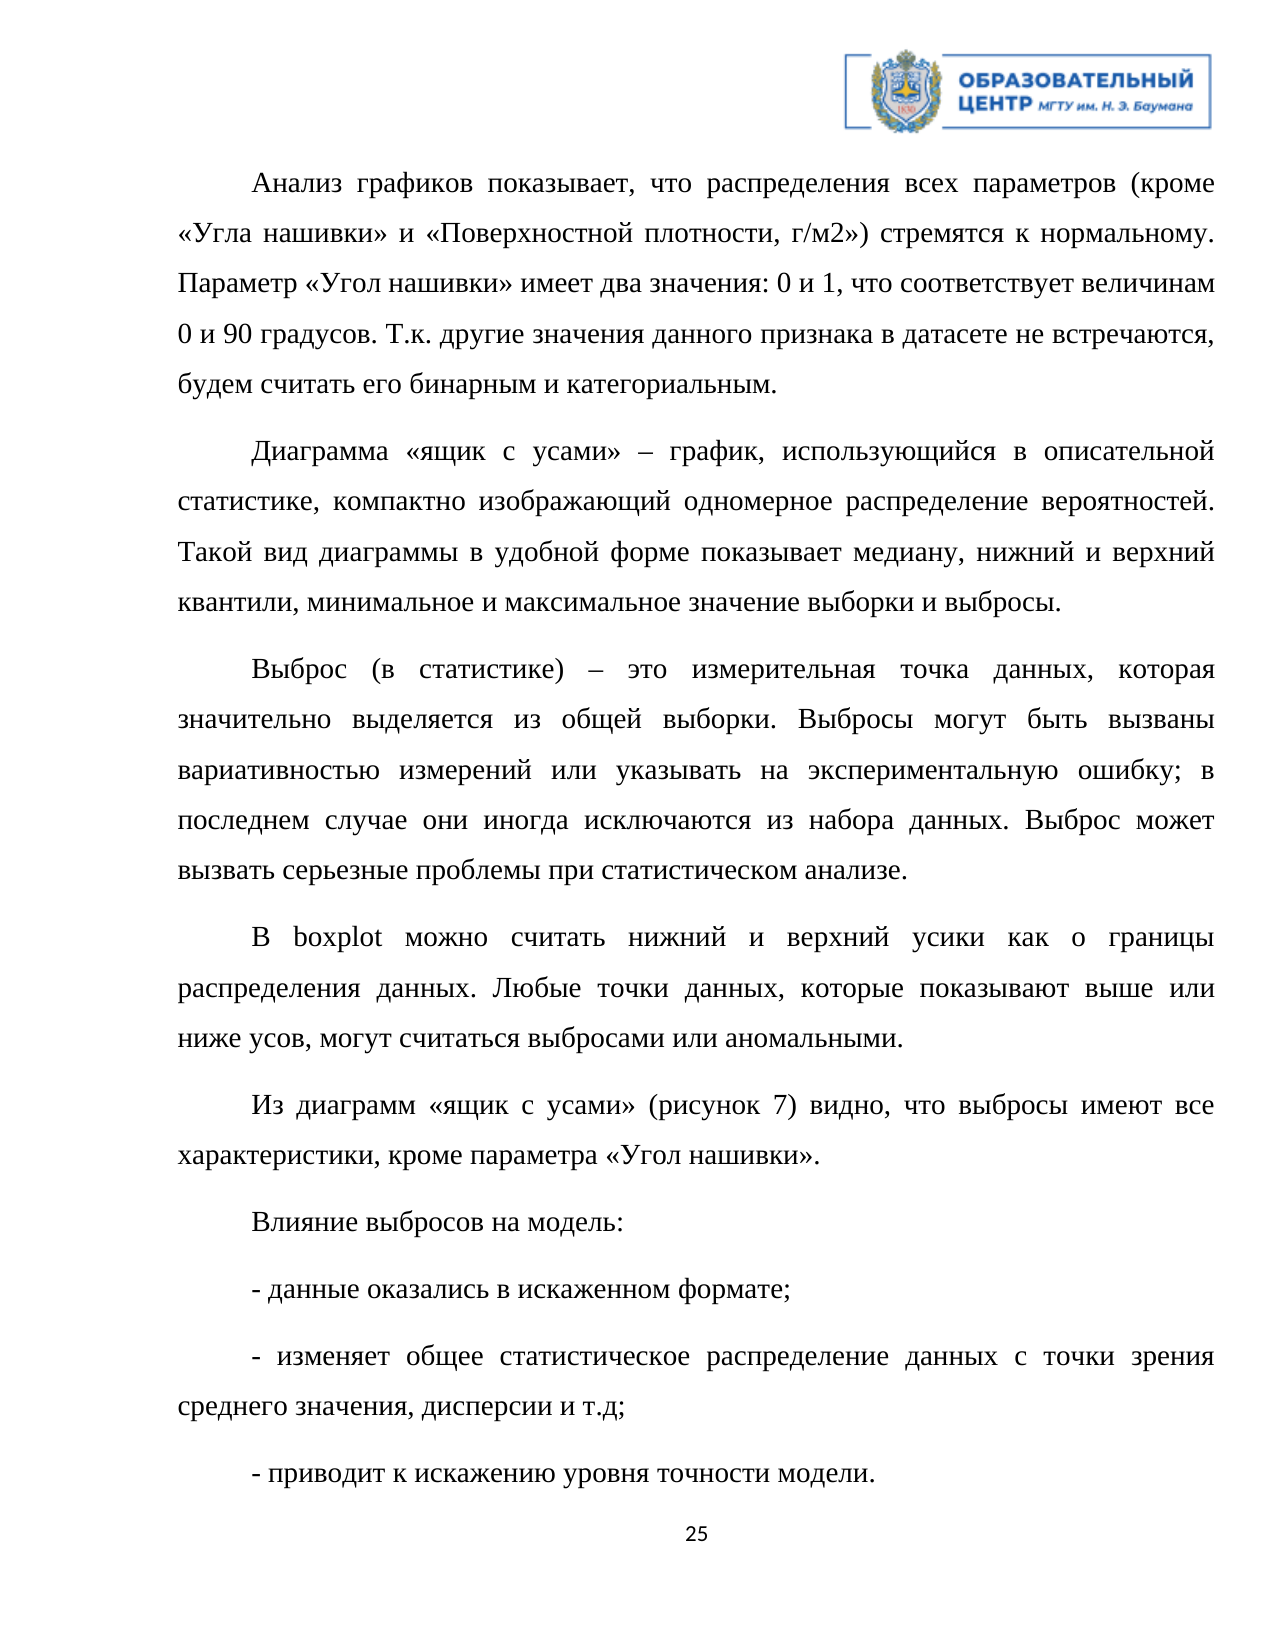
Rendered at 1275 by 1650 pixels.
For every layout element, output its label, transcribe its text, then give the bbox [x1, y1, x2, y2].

text В boxplot можно считать нижний и верхний усики как о границы распределения данных. Любые точки данных, которые показывают выше или ниже усов, могут считаться выбросами или аномальными. [177, 919, 1216, 1053]
text - приводит к искажению уровня точности модели. [177, 1456, 1216, 1489]
picture [814, 26, 1262, 149]
text Влияние выбросов на модель: [177, 1204, 1216, 1238]
text Из диаграмм «ящик с усами» (рисунок 7) видно, что выбросы имеют все характеристики, кроме параметра «Угол нашивки». [177, 1087, 1216, 1171]
text Выброс (в статистике) – это измерительная точка данных, которая значительно выделяется из общей выборки. Выбросы могут быть вызваны вариативностью измерений или указывать на экспериментальную ошибку; в последнем случае они иногда исключаются из набора данных. Выброс может вызвать серьезные проблемы при статистическом анализе. [177, 651, 1216, 886]
text - изменяет общее статистическое распределение данных с точки зрения среднего значения, дисперсии и т.д; [177, 1338, 1216, 1422]
text Диаграмма «ящик с усами» – график, использующийся в описательной статистике, компактно изображающий одномерное распределение вероятностей. Такой вид диаграммы в удобной форме показывает медиану, нижний и верхний квантили, минимальное и максимальное значение выборки и выбросы. [177, 433, 1216, 618]
text - данные оказались в искаженном формате; [177, 1271, 1216, 1305]
text Анализ графиков показывает, что распределения всех параметров (кроме «Угла нашивки» и «Поверхностной плотности, г/м2») стремятся к нормальному. Параметр «Угол нашивки» имеет два значения: 0 и 1, что соответствует величинам 0 и 90 градусов. Т.к. другие значения данного признака в датасете не встречаются, будем считать его бинарным и категориальным. [177, 118, 1216, 400]
